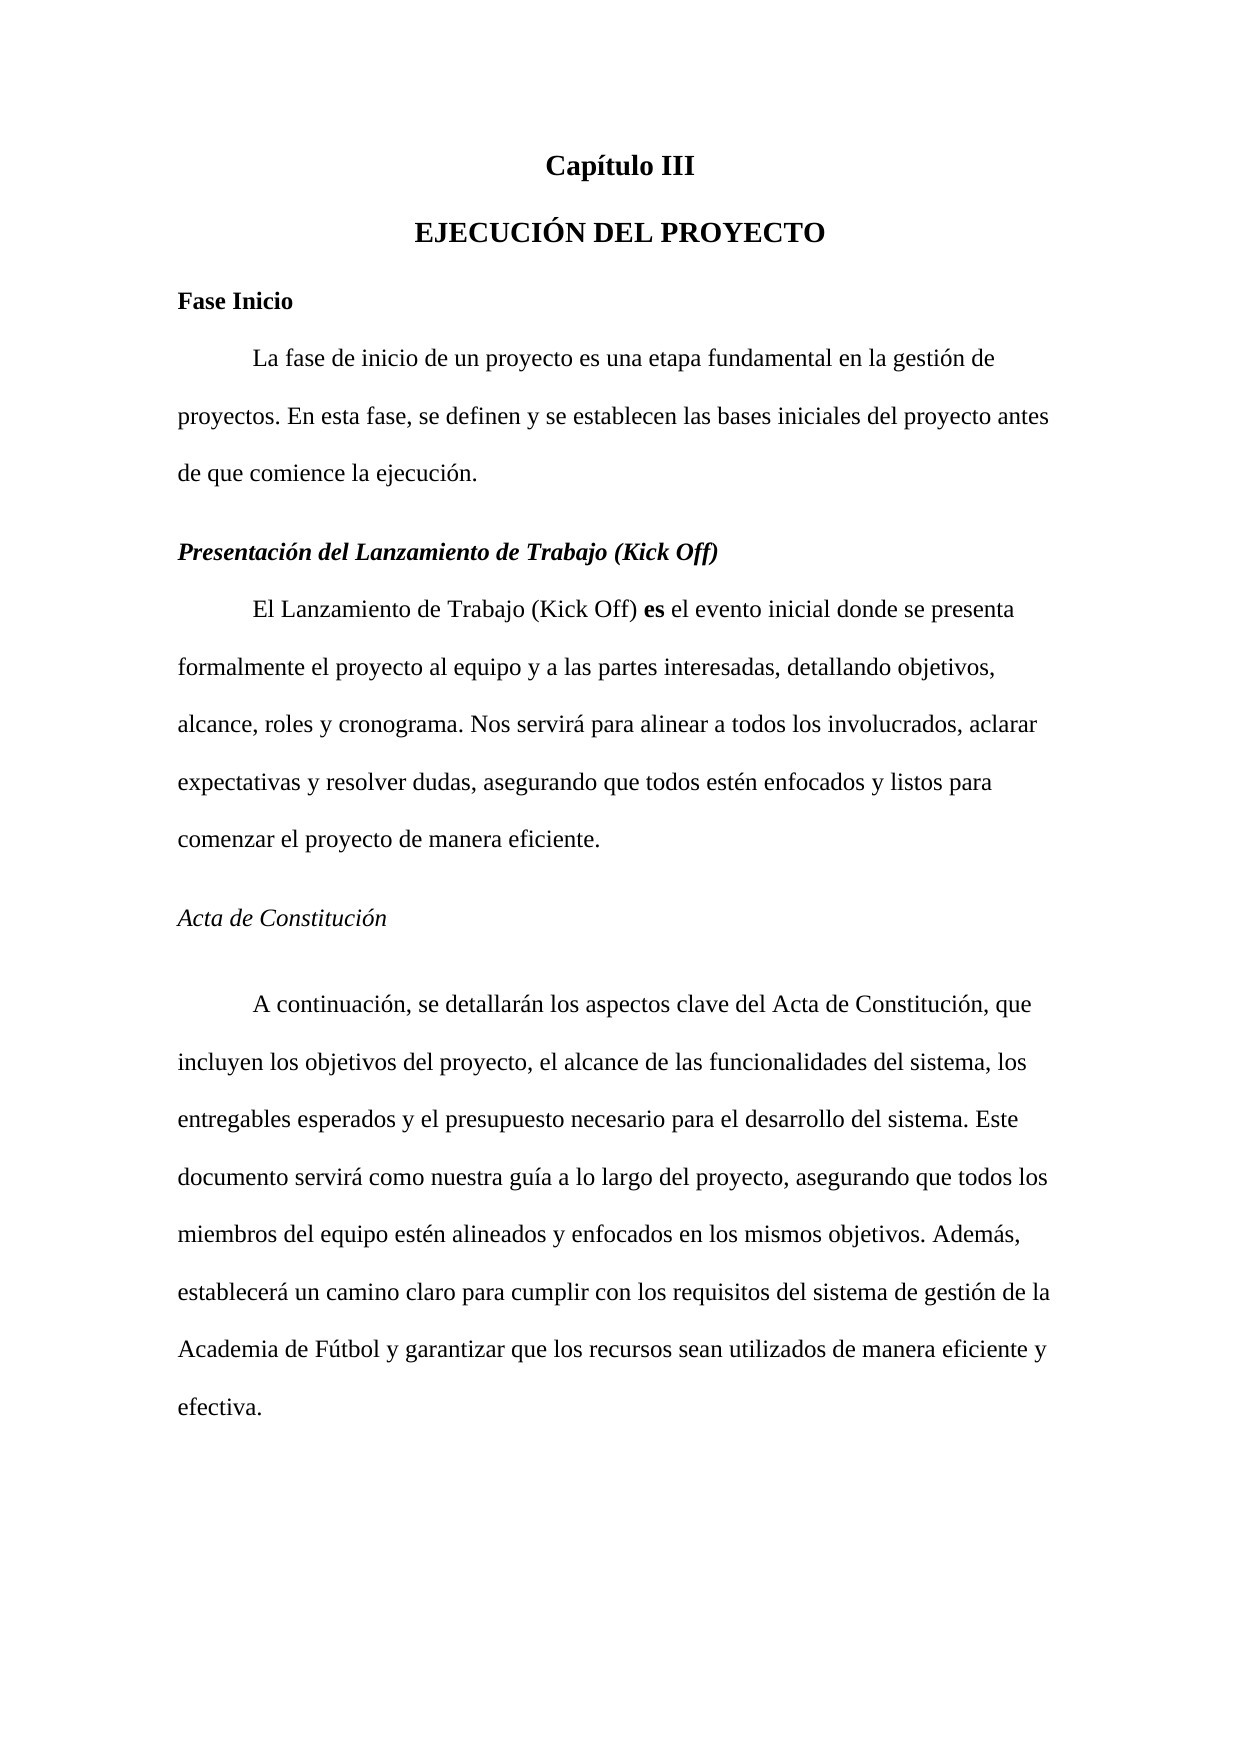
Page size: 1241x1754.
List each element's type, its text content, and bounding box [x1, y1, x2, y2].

subtitle Fase Inicio [177, 286, 1078, 315]
text A continuación, se detallarán los aspectos clave del Acta de Constitución, que incluyen los objetivos del proyecto, el alcance de las funcionalidades del sistema, los entregables esperados y el presupuesto necesario para el desarrollo del sistema. Este documento servirá como nuestra guía a lo largo del proyecto, asegurando que todos los miembros del equipo estén alineados y enfocados en los mismos objetivos. Además, establecerá un camino claro para cumplir con los requisitos del sistema de gestión de la Academia de Fútbol y garantizar que los recursos sean utilizados de manera eficiente y efectiva. [177, 989, 1063, 1421]
subtitle Acta de Constitución [177, 903, 1063, 931]
subtitle Presentación del Lanzamiento de Trabajo (Kick Off) [177, 537, 1078, 566]
text La fase de inicio de un proyecto es una etapa fundamental en la gestión de proyectos. En esta fase, se definen y se establecen las bases iniciales del proyecto antes de que comience la ejecución. [177, 343, 1063, 487]
subtitle Capítulo III EJECUCIÓN DEL PROYECTO [177, 148, 1063, 248]
text El Lanzamiento de Trabajo (Kick Off) es el evento inicial donde se presenta formalmente el proyecto al equipo y a las partes interesadas, detallando objetivos, alcance, roles y cronograma. Nos servirá para alinear a todos los involucrados, aclarar expectativas y resolver dudas, asegurando que todos estén enfocados y listos para comenzar el proyecto de manera eficiente. [177, 594, 1063, 853]
